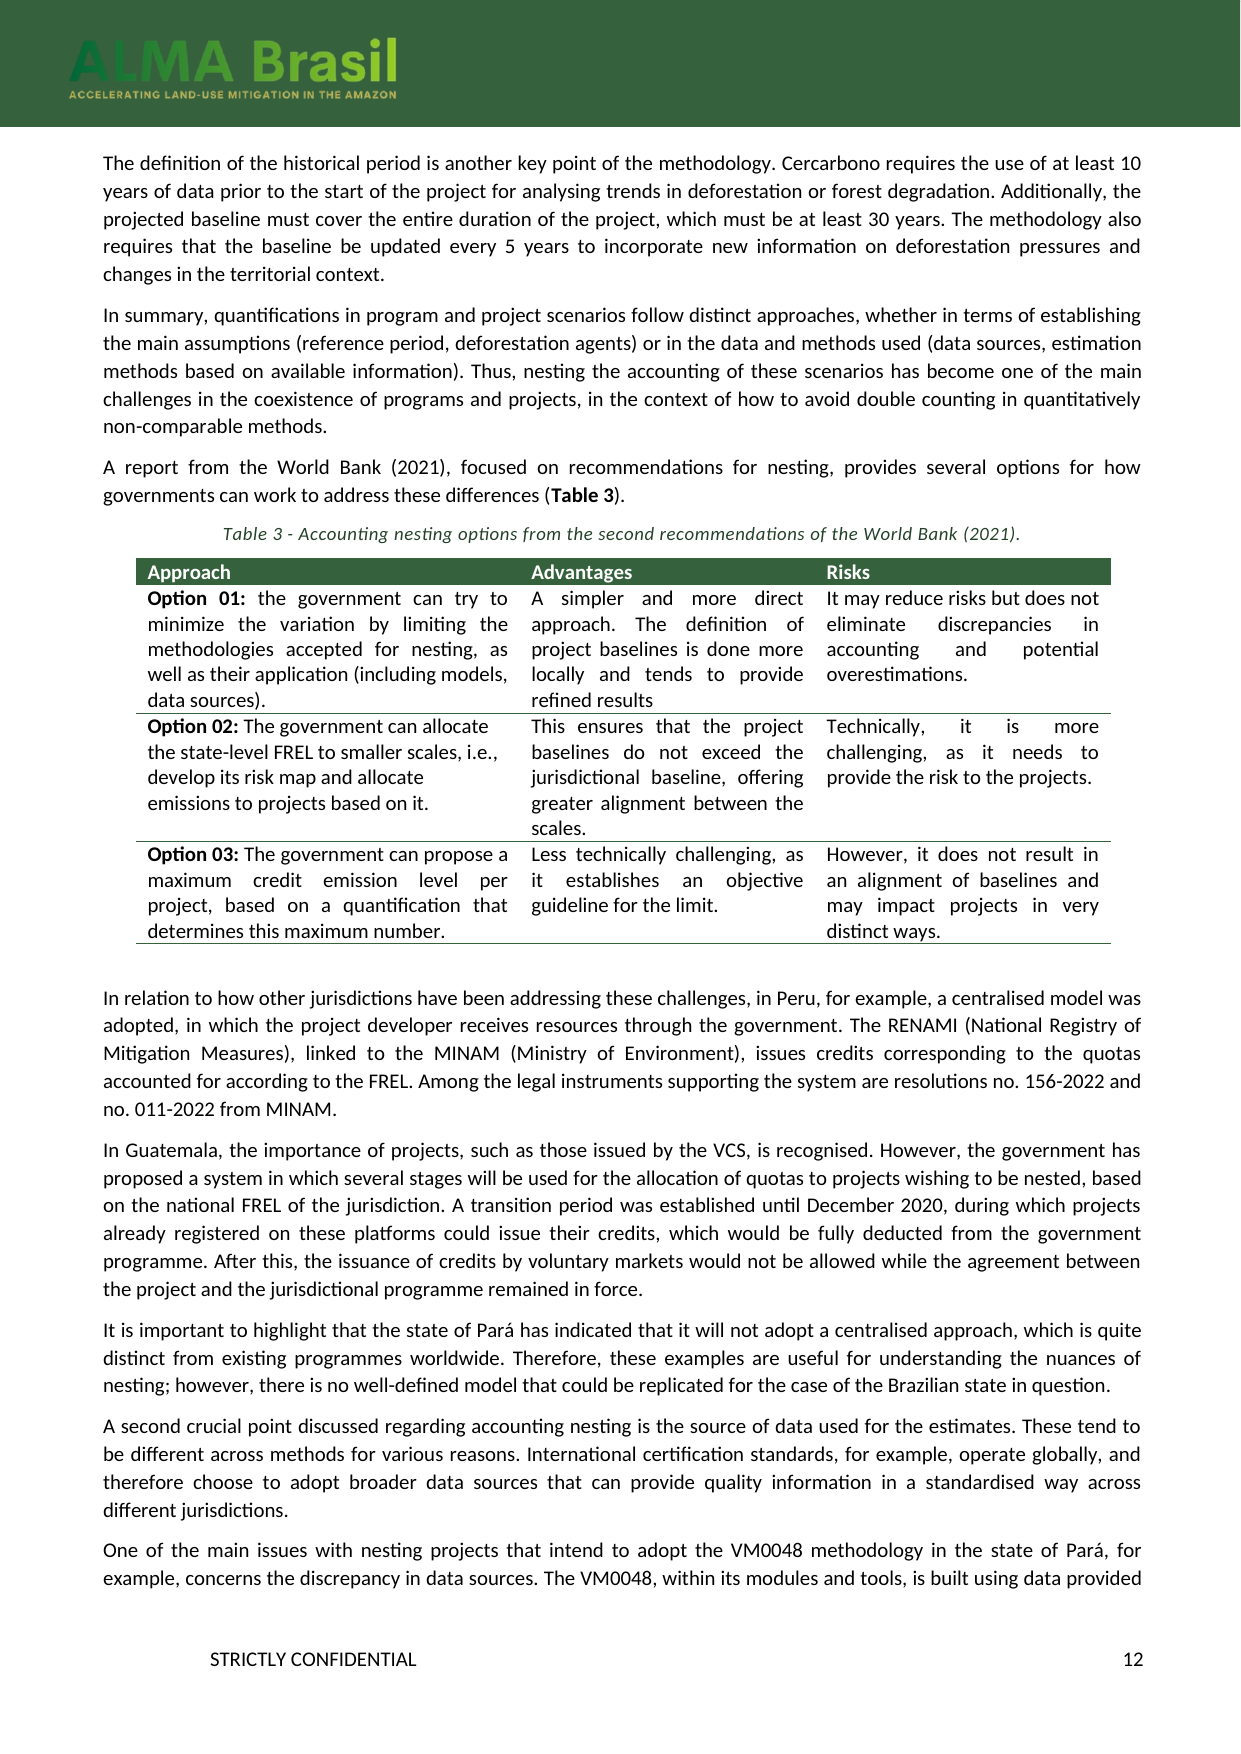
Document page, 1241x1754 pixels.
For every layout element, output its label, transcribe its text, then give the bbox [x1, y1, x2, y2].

table_cell Option 02: The government can allocate the state-level FREL to smaller scales, i.e., develop its risk map and allocate emissions to projects based on it. [136, 714, 520, 841]
text A report from the World Bank (2021), focused on recommendations for nesting, provides several options for how governments can work to address these differences (Table 3). [103, 454, 1143, 507]
table_cell Option 01: the government can try to minimize the variation by limiting the methodologies accepted for nesting, as well as their application (including models, data sources). [136, 585, 520, 712]
text In summary, quantifications in program and project scenarios follow distinct approaches, whether in terms of establishing the main assumptions (reference period, deforestation agents) or in the data and methods used (data sources, estimation methods based on available information). Thus, nesting the accounting of these scenarios has become one of the main challenges in the coexistence of programs and projects, in the context of how to avoid double counting in quantitatively non-comparable methods. [103, 302, 1143, 439]
text Table 3 - Accounting nesting options from the second recommendations of the World Bank (2021). [103, 522, 1143, 545]
table_header Risks [815, 559, 1111, 584]
text In Guatemala, the importance of projects, such as those issued by the VCS, is recognised. However, the government has proposed a system in which several stages will be used for the allocation of quotas to projects wishing to be nested, based on the national FREL of the jurisdiction. A transition period was established until December 2020, during which projects already registered on these platforms could issue their credits, which would be fully deducted from the government programme. After this, the issuance of credits by voluntary markets would not be allowed while the agreement between the project and the jurisdictional programme remained in force. [103, 1137, 1143, 1302]
table_cell A simpler and more direct approach. The definition of project baselines is done more locally and tends to provide refined results [520, 585, 815, 712]
table_cell However, it does not result in an alignment of baselines and may impact projects in very distinct ways. [815, 842, 1111, 943]
table_cell This ensures that the project baselines do not exceed the jurisdictional baseline, offering greater alignment between the scales. [520, 714, 815, 841]
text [103, 1537, 1143, 1591]
table_cell Less technically challenging, as it establishes an objective guideline for the limit. [520, 842, 815, 943]
picture [12, 0, 455, 131]
text The definition of the historical period is another key point of the methodology. Cercarbono requires the use of at least 10 years of data prior to the start of the project for analysing trends in deforestation or forest degradation. Additionally, the projected baseline must cover the entire duration of the project, which must be at least 30 years. The methodology also requires that the baseline be updated every 5 years to incorporate new information on deforestation pressures and changes in the territorial context. [103, 150, 1143, 287]
text A second crucial point discussed regarding accounting nesting is the source of data used for the estimates. These tend to be different across methods for various reasons. International certification standards, for example, operate globally, and therefore choose to adopt broader data sources that can provide quality information in a standardised way across different jurisdictions. [103, 1413, 1143, 1522]
table_header Approach [136, 559, 520, 584]
table_header Advantages [520, 559, 815, 584]
table_cell Option 03: The government can propose a maximum credit emission level per project, based on a quantification that determines this maximum number. [136, 842, 520, 943]
table_cell Technically, it is more challenging, as it needs to provide the risk to the projects. [815, 714, 1111, 841]
text It is important to highlight that the state of Pará has indicated that it will not adopt a centralised approach, which is quite distinct from existing programmes worldwide. Therefore, these examples are useful for understanding the nuances of nesting; however, there is no well-defined model that could be replicated for the case of the Brazilian state in question. [103, 1317, 1143, 1398]
table_cell It may reduce risks but does not eliminate discrepancies in accounting and potential overestimations. [815, 585, 1111, 712]
text In relation to how other jurisdictions have been addressing these challenges, in Peru, for example, a centralised model was adopted, in which the project developer receives resources through the government. The RENAMI (National Registry of Mitigation Measures), linked to the MINAM (Ministry of Environment), issues credits corresponding to the quotas accounted for according to the FREL. Among the legal instruments supporting the system are resolutions no. 156-2022 and no. 011-2022 from MINAM. [103, 985, 1143, 1122]
